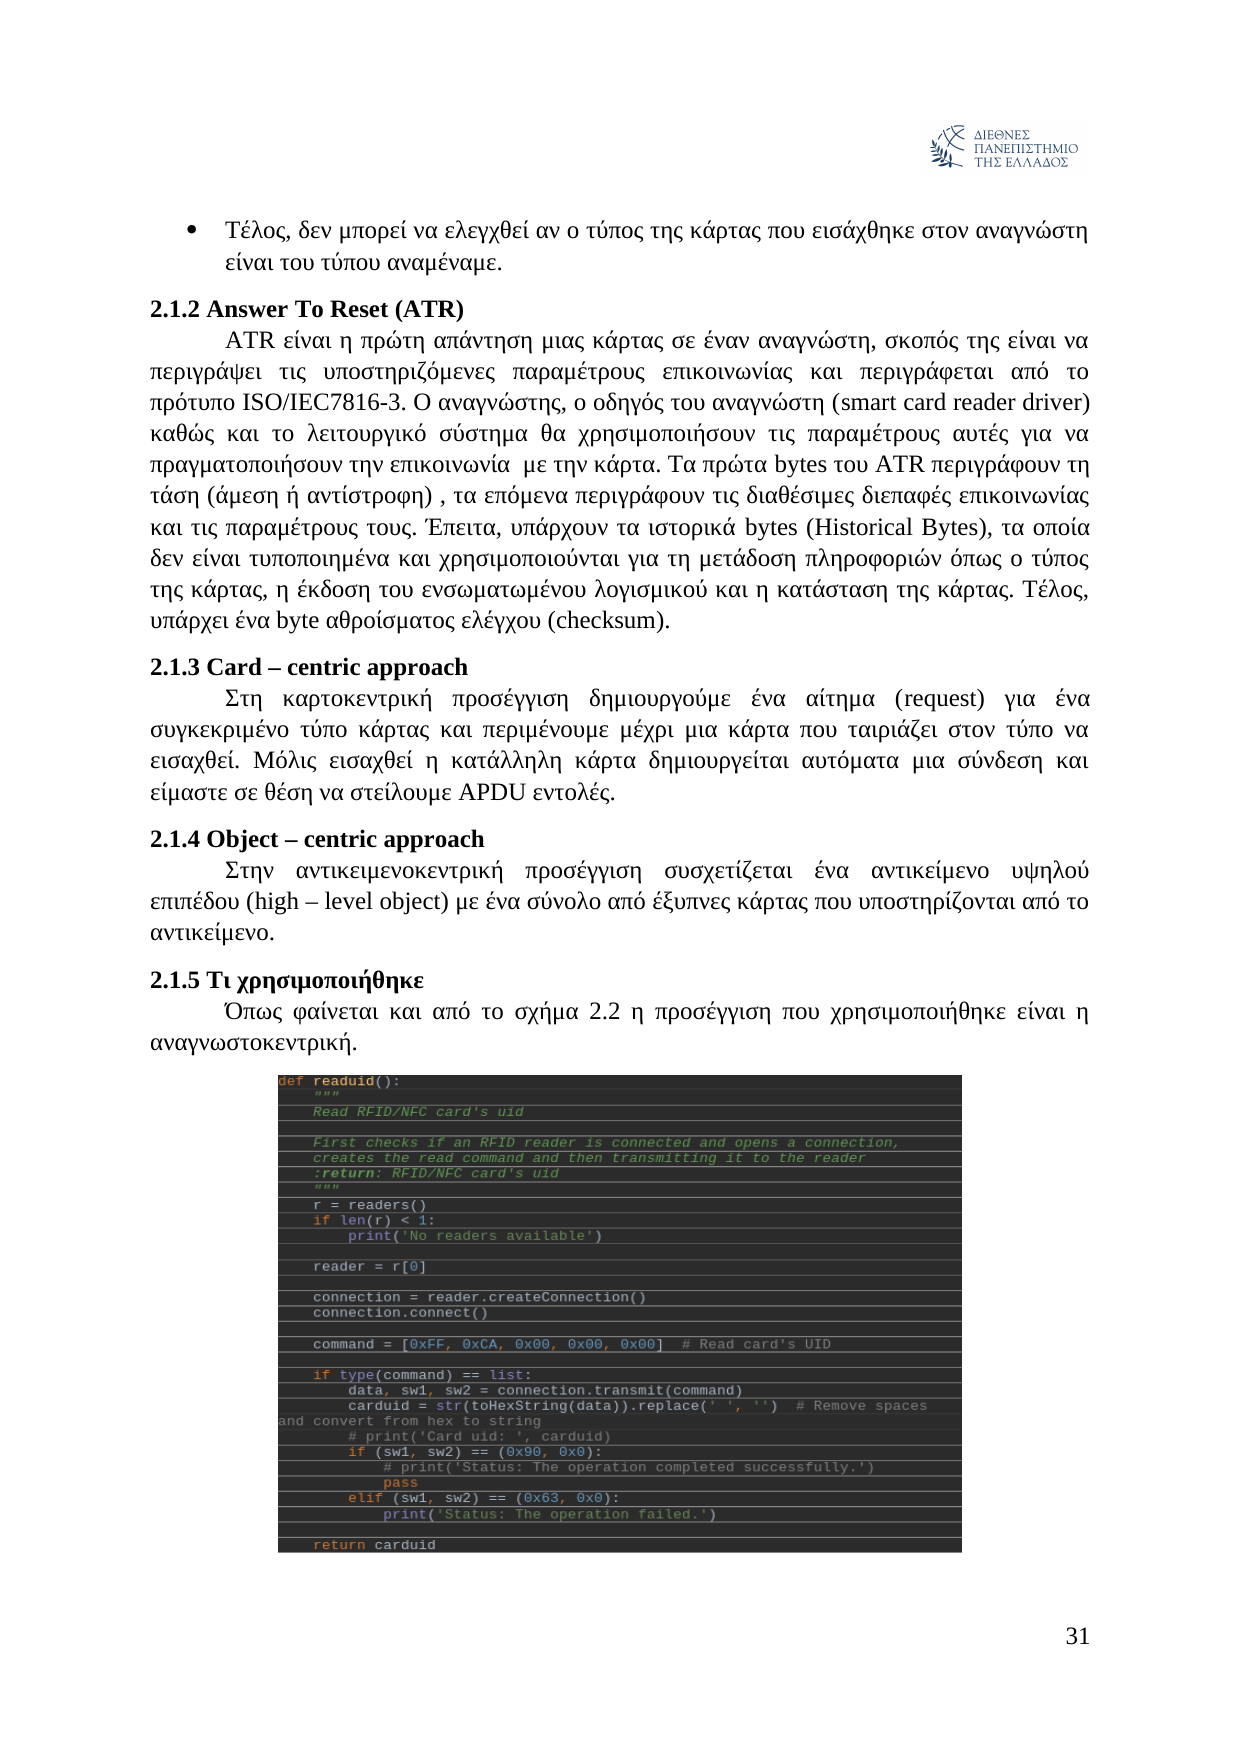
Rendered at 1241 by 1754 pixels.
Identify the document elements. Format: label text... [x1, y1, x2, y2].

subtitle 2.1.3 Card – centric approach [150, 652, 1090, 681]
subtitle 2.1.5 Τι χρησιμοποιήθηκε [150, 965, 1090, 994]
text ATR είναι η πρώτη απάντηση μιας κάρτας σε έναν αναγνώστη, σκοπός της είναι να περιγράψει τις υποστηριζόμενες παραμέτρους επικοινωνίας και περιγράφεται από το πρότυπο ISO/IEC7816-3. Ο αναγνώστης, ο οδηγός του αναγνώστη (smart card reader driver) καθώς και το λειτουργικό σύστημα θα χρησιμοποιήσουν τις παραμέτρους αυτές για να πραγματοποιήσουν την επικοινωνία με την κάρτα. Τα πρώτα bytes του ATR περιγράφουν τη τάση (άμεση ή αντίστροφη) , τα επόμενα περιγράφουν τις διαθέσιμες διεπαφές επικοινωνίας και τις παραμέτρους τους. Έπειτα, υπάρχουν τα ιστορικά bytes (Historical Bytes), τα οποία δεν είναι τυποποιημένα και χρησιμοποιούνται για τη μετάδοση πληροφοριών όπως ο τύπος της κάρτας, η έκδοση του ενσωματωμένου λογισμικού και η κατάσταση της κάρτας. Τέλος, υπάρχει ένα byte αθροίσματος ελέγχου (checksum). [150, 325, 1090, 633]
text Στη καρτοκεντρική προσέγγιση δημιουργούμε ένα αίτημα (request) για ένα συγκεκριμένο τύπο κάρτας και περιμένουμε μέχρι μια κάρτα που ταιριάζει στον τύπο να εισαχθεί. Μόλις εισαχθεί η κατάλληλη κάρτα δημιουργείται αυτόματα μια σύνδεση και είμαστε σε θέση να στείλουμε APDU εντολές. [150, 683, 1090, 805]
list Τέλος, δεν μπορεί να ελεγχθεί αν ο τύπος της κάρτας που εισάχθηκε στον αναγνώστη είναι του τύπου αναμέναμε. [187, 216, 1090, 275]
picture [917, 120, 1091, 174]
subtitle 2.1.4 Object – centric approach [150, 824, 1090, 853]
text Όπως φαίνεται και από το σχήμα 2.2 η προσέγγιση που χρησιμοποιήθηκε είναι η αναγνωστοκεντρική. [150, 996, 1090, 1056]
subtitle 2.1.2 Answer To Reset (ATR) [150, 294, 1090, 323]
text Στην αντικειμενοκεντρική προσέγγιση συσχετίζεται ένα αντικείμενο υψηλού επιπέδου (high – level object) με ένα σύνολο από έξυπνες κάρτας που υποστηρίζονται από το αντικείμενο. [150, 855, 1090, 946]
